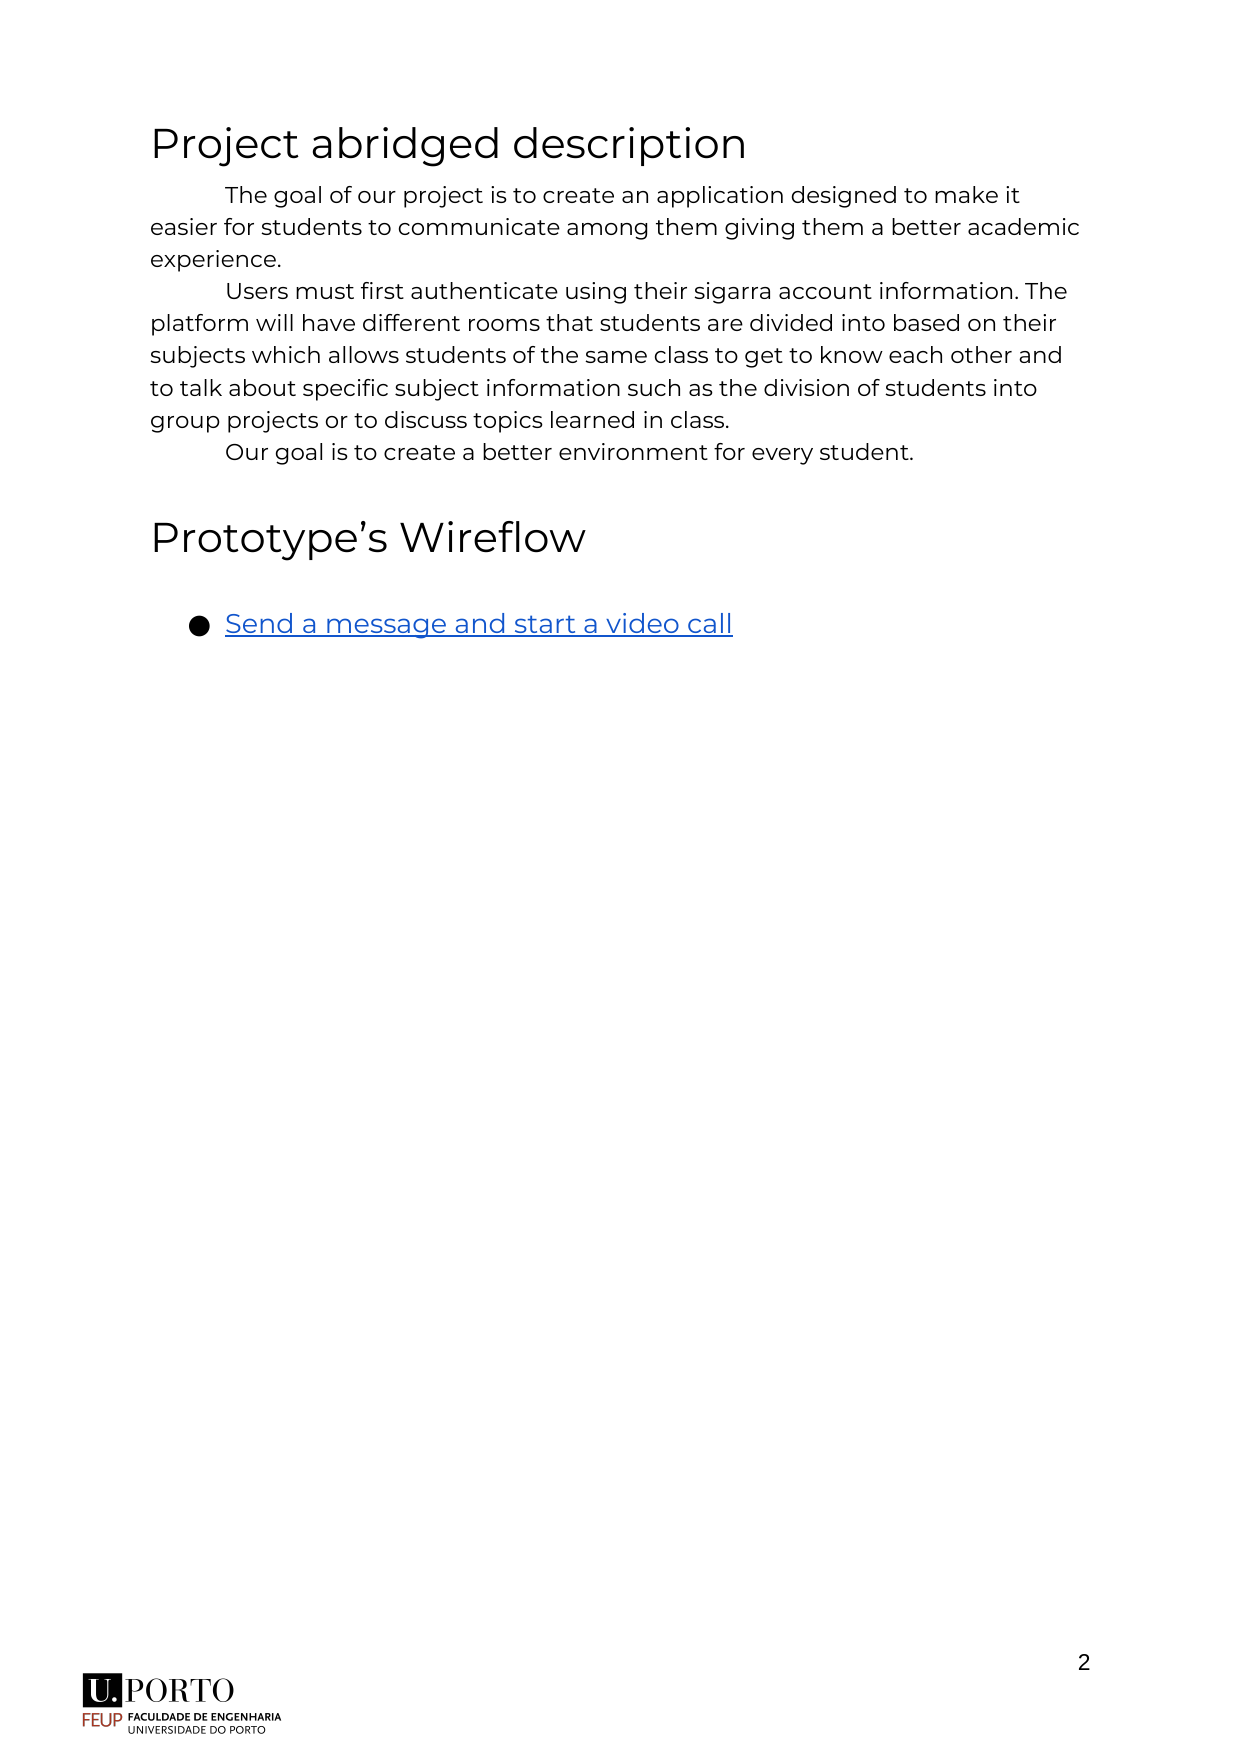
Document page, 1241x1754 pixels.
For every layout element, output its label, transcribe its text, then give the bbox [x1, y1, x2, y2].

text The goal of our project is to create an application designed to make it easier for students to communicate among them giving them a better academic experience. [150, 181, 1090, 273]
subtitle Prototype’s Wireflow [150, 512, 1090, 563]
text Our goal is to create a better environment for every student. [150, 438, 1090, 466]
picture [78, 1668, 286, 1739]
text Users must first authenticate using their sigarra account information. The platform will have different rooms that students are divided into based on their subjects which allows students of the same class to get to know each other and to talk about specific subject information such as the division of students into group projects or to discuss topics learned in class. [150, 278, 1090, 434]
subtitle Project abridged description [150, 118, 1090, 169]
list Send a message and start a video call [187, 607, 1090, 640]
